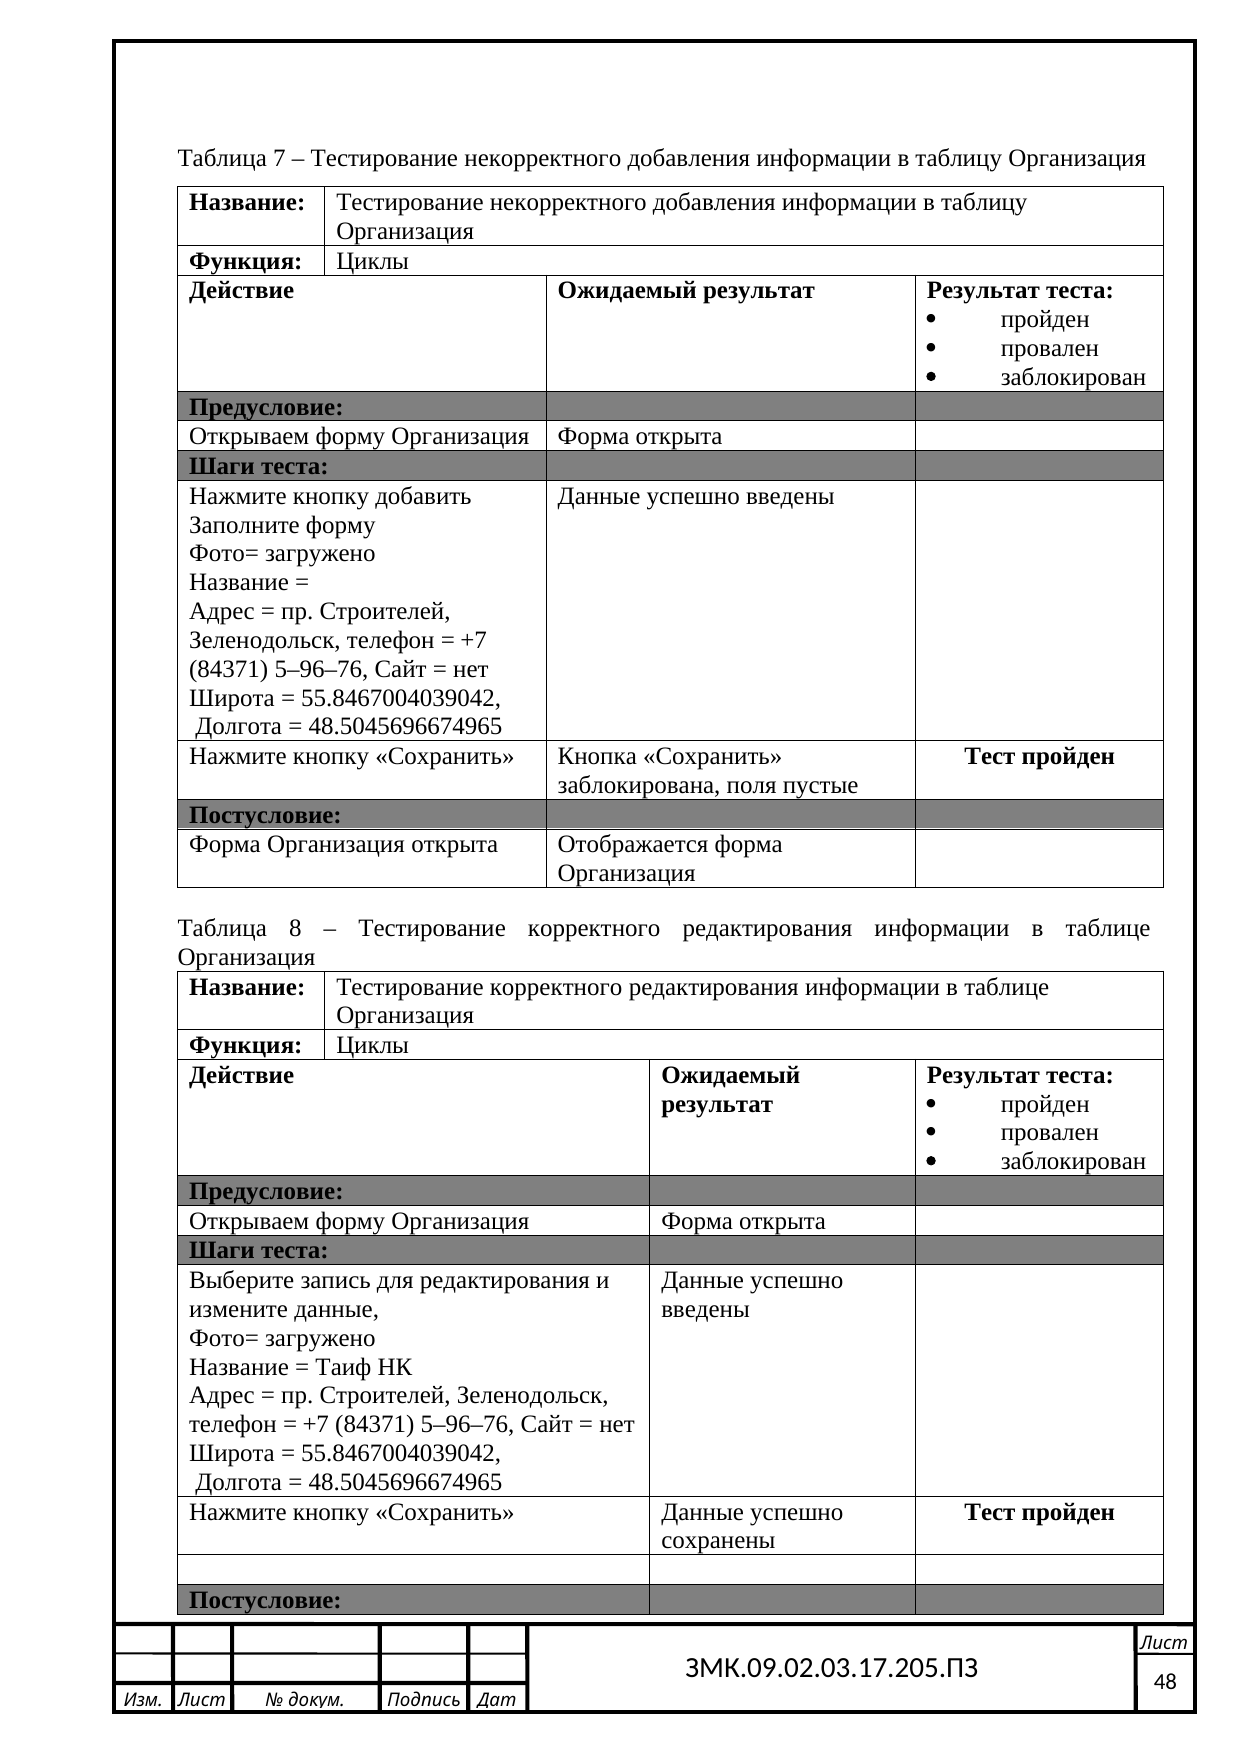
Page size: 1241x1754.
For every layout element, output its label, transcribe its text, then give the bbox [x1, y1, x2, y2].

table_cell Нажмите кнопку «Сохранить» [178, 741, 546, 799]
table_cell [650, 1176, 915, 1205]
table_cell Ожидаемый результат [650, 1060, 915, 1175]
table_header Тестирование корректного редактирования информации в таблице Организация [325, 972, 1163, 1029]
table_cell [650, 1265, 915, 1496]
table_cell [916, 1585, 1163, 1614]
table_cell Предусловие: [178, 392, 546, 420]
table_cell Ожидаемый результат [547, 276, 915, 391]
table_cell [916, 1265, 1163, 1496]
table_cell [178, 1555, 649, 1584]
table_cell [916, 421, 1163, 450]
table_cell Циклы [325, 246, 1163, 274]
table_cell Результат теста: пройден провален заблокирован [916, 1060, 1163, 1175]
table_cell [916, 800, 1163, 828]
table_cell Открываем форму Организация [178, 421, 546, 450]
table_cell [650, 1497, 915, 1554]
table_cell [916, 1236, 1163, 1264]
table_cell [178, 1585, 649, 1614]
text Таблица 7 – Тестирование некорректного добавления информации в таблицу Организация [177, 143, 1152, 172]
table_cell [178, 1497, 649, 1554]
table_cell Форма Организация открыта [178, 830, 546, 887]
table_cell Тест пройден [916, 741, 1163, 799]
table_cell [916, 451, 1163, 480]
table_cell [547, 451, 915, 480]
table_header Тестирование некорректного добавления информации в таблицу Организация [325, 187, 1163, 245]
table_header Название: [178, 187, 324, 245]
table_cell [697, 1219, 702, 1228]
table_cell Нажмите кнопку добавить Заполните форму Фото= загружено Название = Адрес = пр. Строителей, Зеленодольск, телефон = +7 (84371) 5‒96‒76, Сайт = нет Широта = 55.8467004039042, Долгота = 48.5045696674965 [178, 481, 546, 740]
table_cell Данные успешно введены [547, 481, 915, 740]
table_cell [547, 800, 915, 828]
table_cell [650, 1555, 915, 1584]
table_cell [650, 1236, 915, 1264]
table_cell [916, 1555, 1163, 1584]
table_cell Действие [178, 1060, 649, 1175]
table_cell [916, 392, 1163, 420]
table_cell [916, 830, 1163, 887]
table_cell [916, 481, 1163, 740]
table_cell Форма открыта [547, 421, 915, 450]
table_cell Отображается форма Организация [547, 830, 915, 887]
table_cell Действие [178, 276, 546, 391]
table_cell Предусловие: [178, 1176, 649, 1205]
table_cell Результат теста: пройден провален заблокирован [916, 276, 1163, 391]
table_cell Функция: [178, 1030, 324, 1059]
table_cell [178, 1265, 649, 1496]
table_cell Кнопка «Сохранить» заблокирована, поля пустые [547, 741, 915, 799]
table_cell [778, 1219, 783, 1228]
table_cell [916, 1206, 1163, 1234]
text Таблица 8 – Тестирование корректного редактирования информации в таблице Организация [177, 913, 1152, 971]
table_cell Циклы [325, 1030, 1163, 1059]
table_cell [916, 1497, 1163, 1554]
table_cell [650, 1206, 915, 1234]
table_cell [547, 392, 915, 420]
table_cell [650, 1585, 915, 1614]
table_cell Постусловие: [178, 800, 546, 828]
table_cell [916, 1176, 1163, 1205]
table_cell Функция: [178, 246, 324, 274]
table_cell Шаги теста: [178, 451, 546, 480]
table_cell Открываем форму Организация [178, 1206, 649, 1234]
table_header Название: [178, 972, 324, 1029]
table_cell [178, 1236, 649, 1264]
